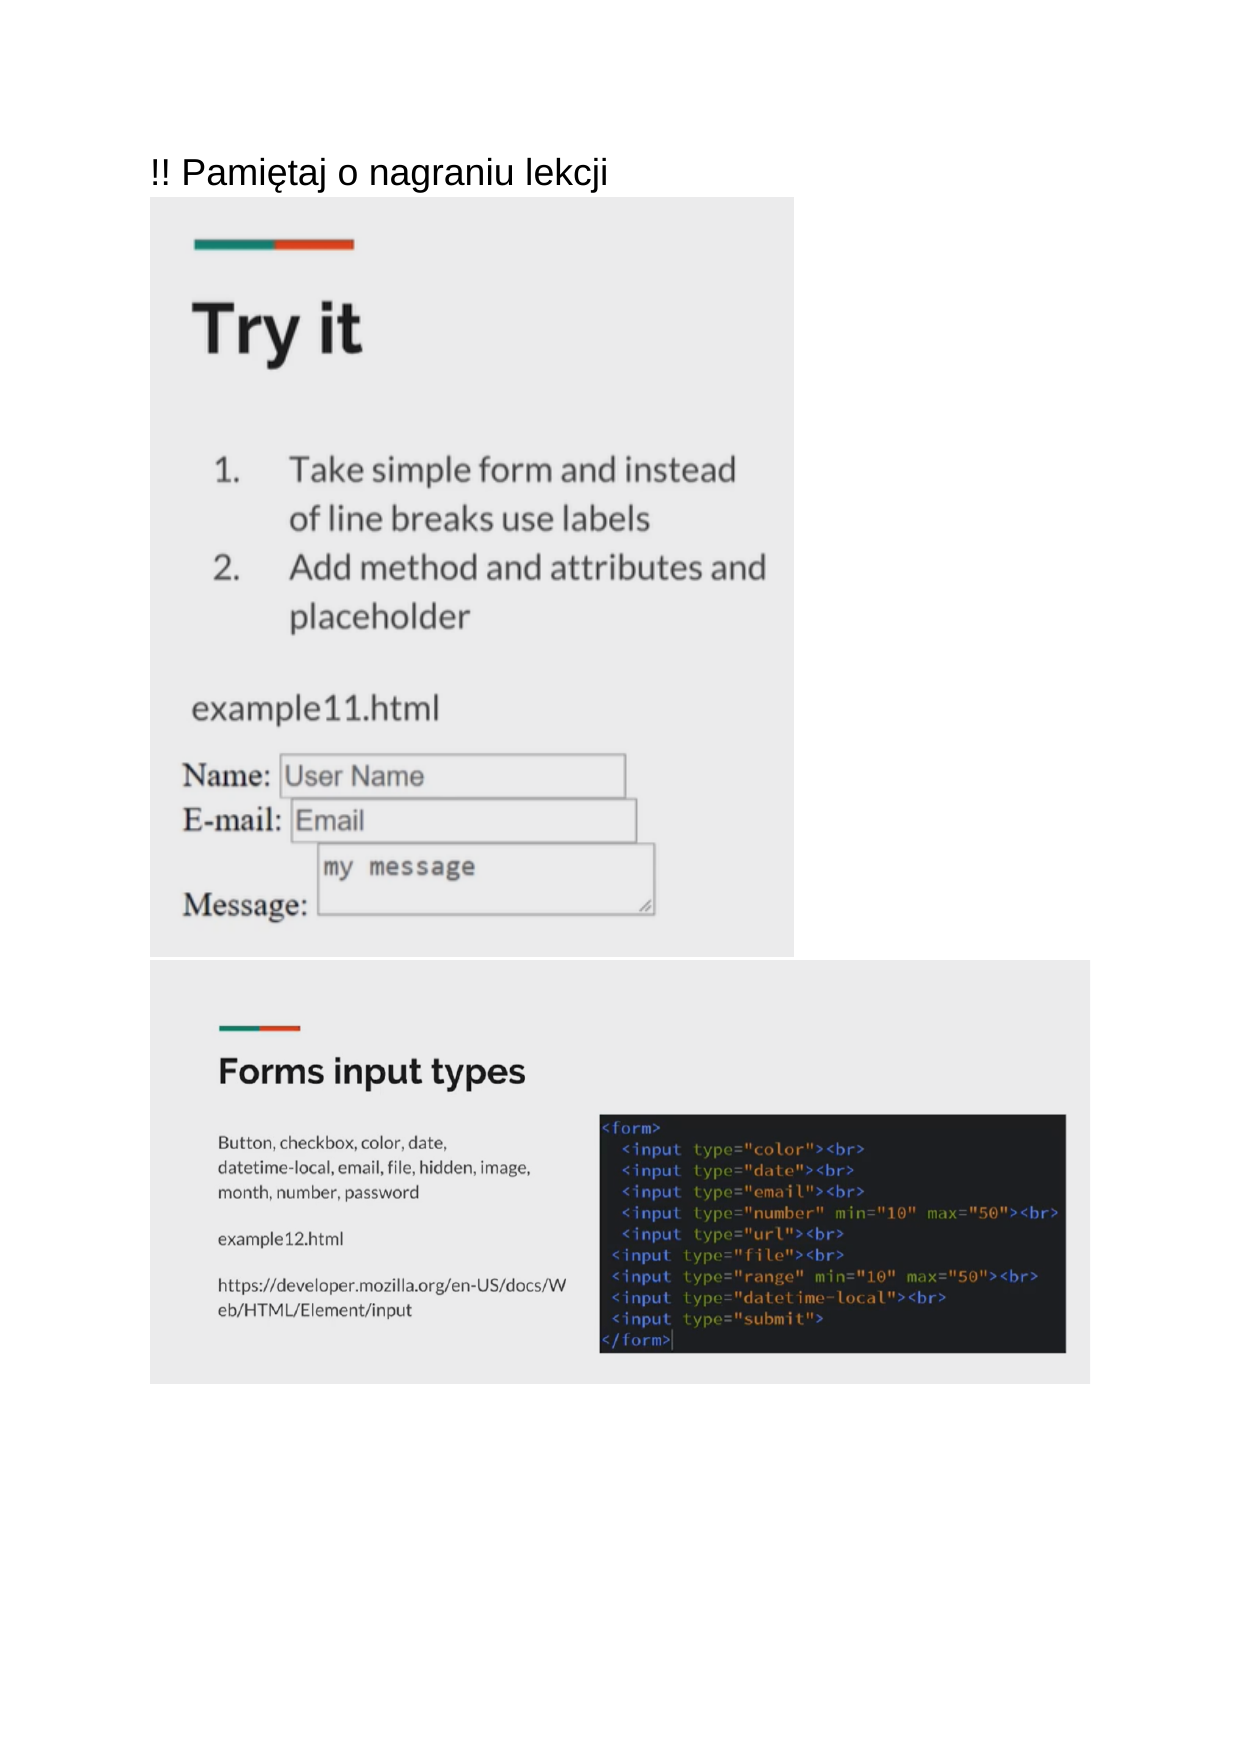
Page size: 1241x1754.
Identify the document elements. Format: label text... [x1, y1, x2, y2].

picture [150, 960, 1091, 1384]
picture [150, 197, 794, 957]
